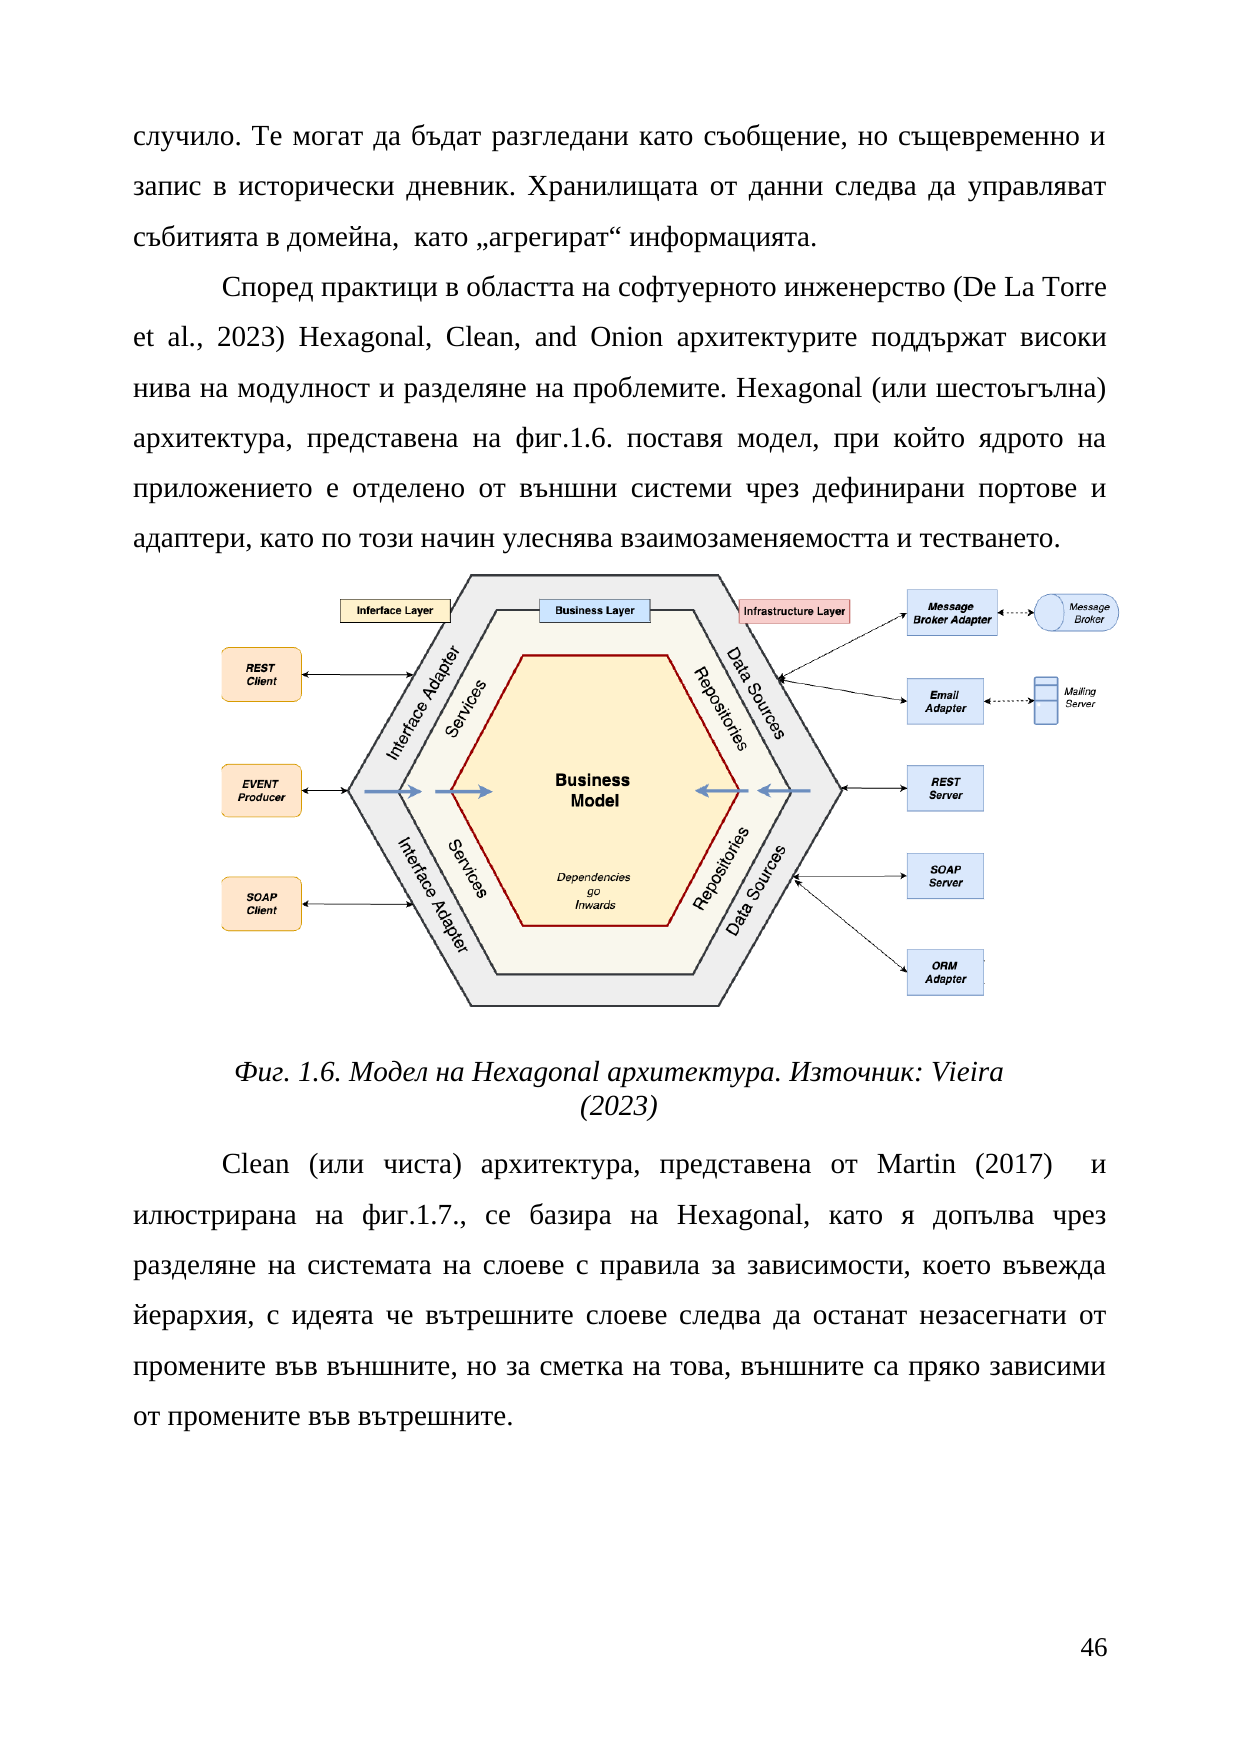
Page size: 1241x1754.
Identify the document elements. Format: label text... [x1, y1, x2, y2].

text Clean (или чиста) архитектура, представена от Martin (2017) и илюстрирана на фиг.1.7., се базира на Hexagonal, като я допълва чрез разделяне на системата на слоеве с правила за зависимости, което въвежда йерархия, с идеята че вътрешните слоеве следва да останат незасегнати от промените във външните, но за сметка на това, външните са пряко зависими от промените във вътрешните. [133, 1147, 1107, 1432]
title Фиг. 1.6. Модел на Hexagonal архитектурa. Източник: Vieira (2023) [192, 1054, 1048, 1122]
picture [221, 571, 1120, 1013]
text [133, 118, 1107, 252]
text Според практици в областта на софтуерното инженерство (De La Torre et al., 2023) Hexagonal, Clean, and Onion архитектурите поддържат високи нива на модулност и разделяне на проблемите. Hexagonal (или шестоъгълна) архитектура, представена на фиг.1.6. поставя модел, при който ядрото на приложението е отделено от външни системи чрез дефинирани портове и адаптери, като по този начин улеснява взаимозаменяемостта и тестването. [133, 269, 1107, 554]
